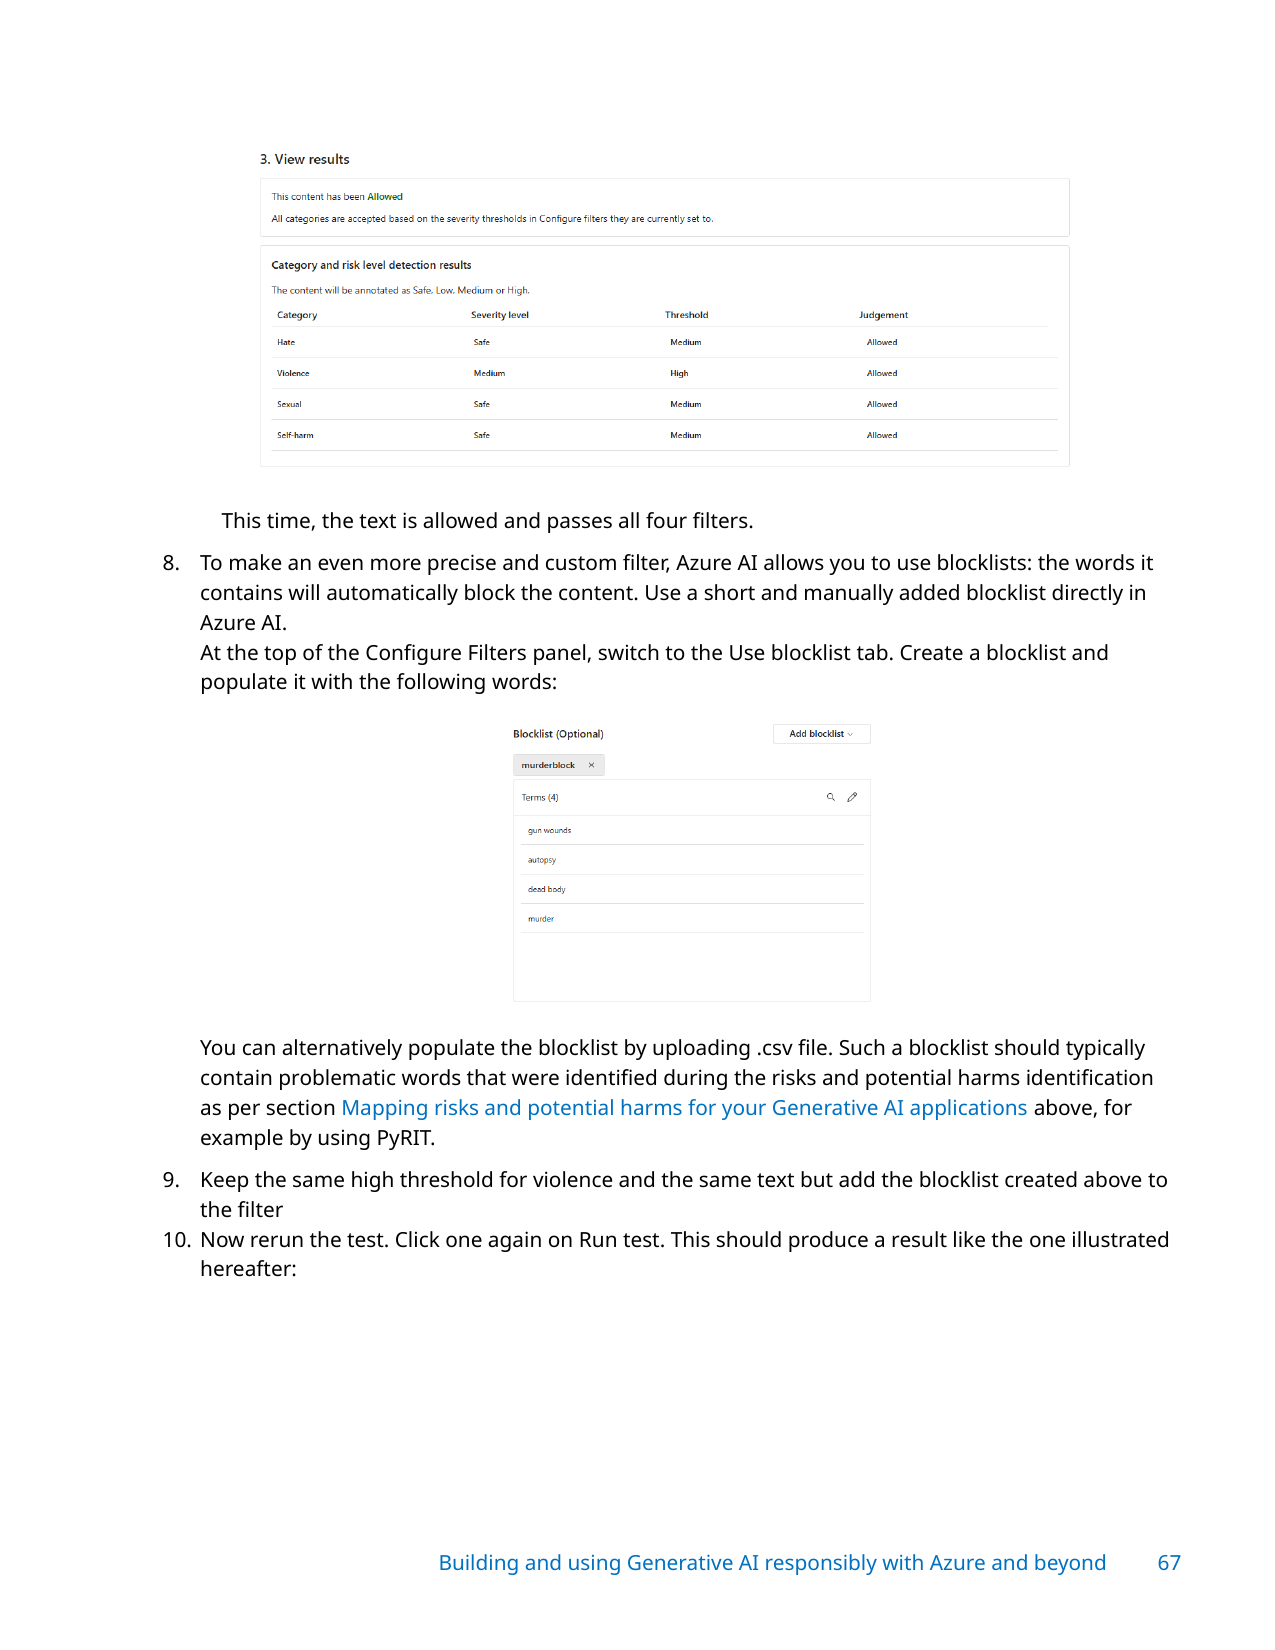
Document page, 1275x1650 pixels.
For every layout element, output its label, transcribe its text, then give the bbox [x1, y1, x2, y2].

list To make an even more precise and custom filter, Azure AI allows you to use blocklists: the words it contains will automatically block the content. Use a short and manually added blocklist directly in Azure AI. [162, 548, 1181, 636]
text This time, the text is allowed and passes all four filters. [221, 506, 1181, 534]
list At the top of the Configure Filters panel, switch to the Use blocklist tab. Create a blocklist and populate it with the following words: [200, 638, 1181, 696]
text You can alternatively populate the blocklist by uploading .csv file. Such a blocklist should typically contain problematic words that were identified during the risks and potential harms identification as per section Mapping risks and potential harms for your Generative AI applications above, for example by using PyRIT. [200, 1033, 1181, 1151]
list Keep the same high threshold for violence and the same text but add the blocklist created above to the filter [162, 1165, 1181, 1223]
picture [504, 709, 878, 1007]
list Now rerun the test. Click one again on Run test. This should produce a result like the one illustrated hereafter: [162, 1225, 1181, 1283]
picture [252, 147, 1077, 480]
